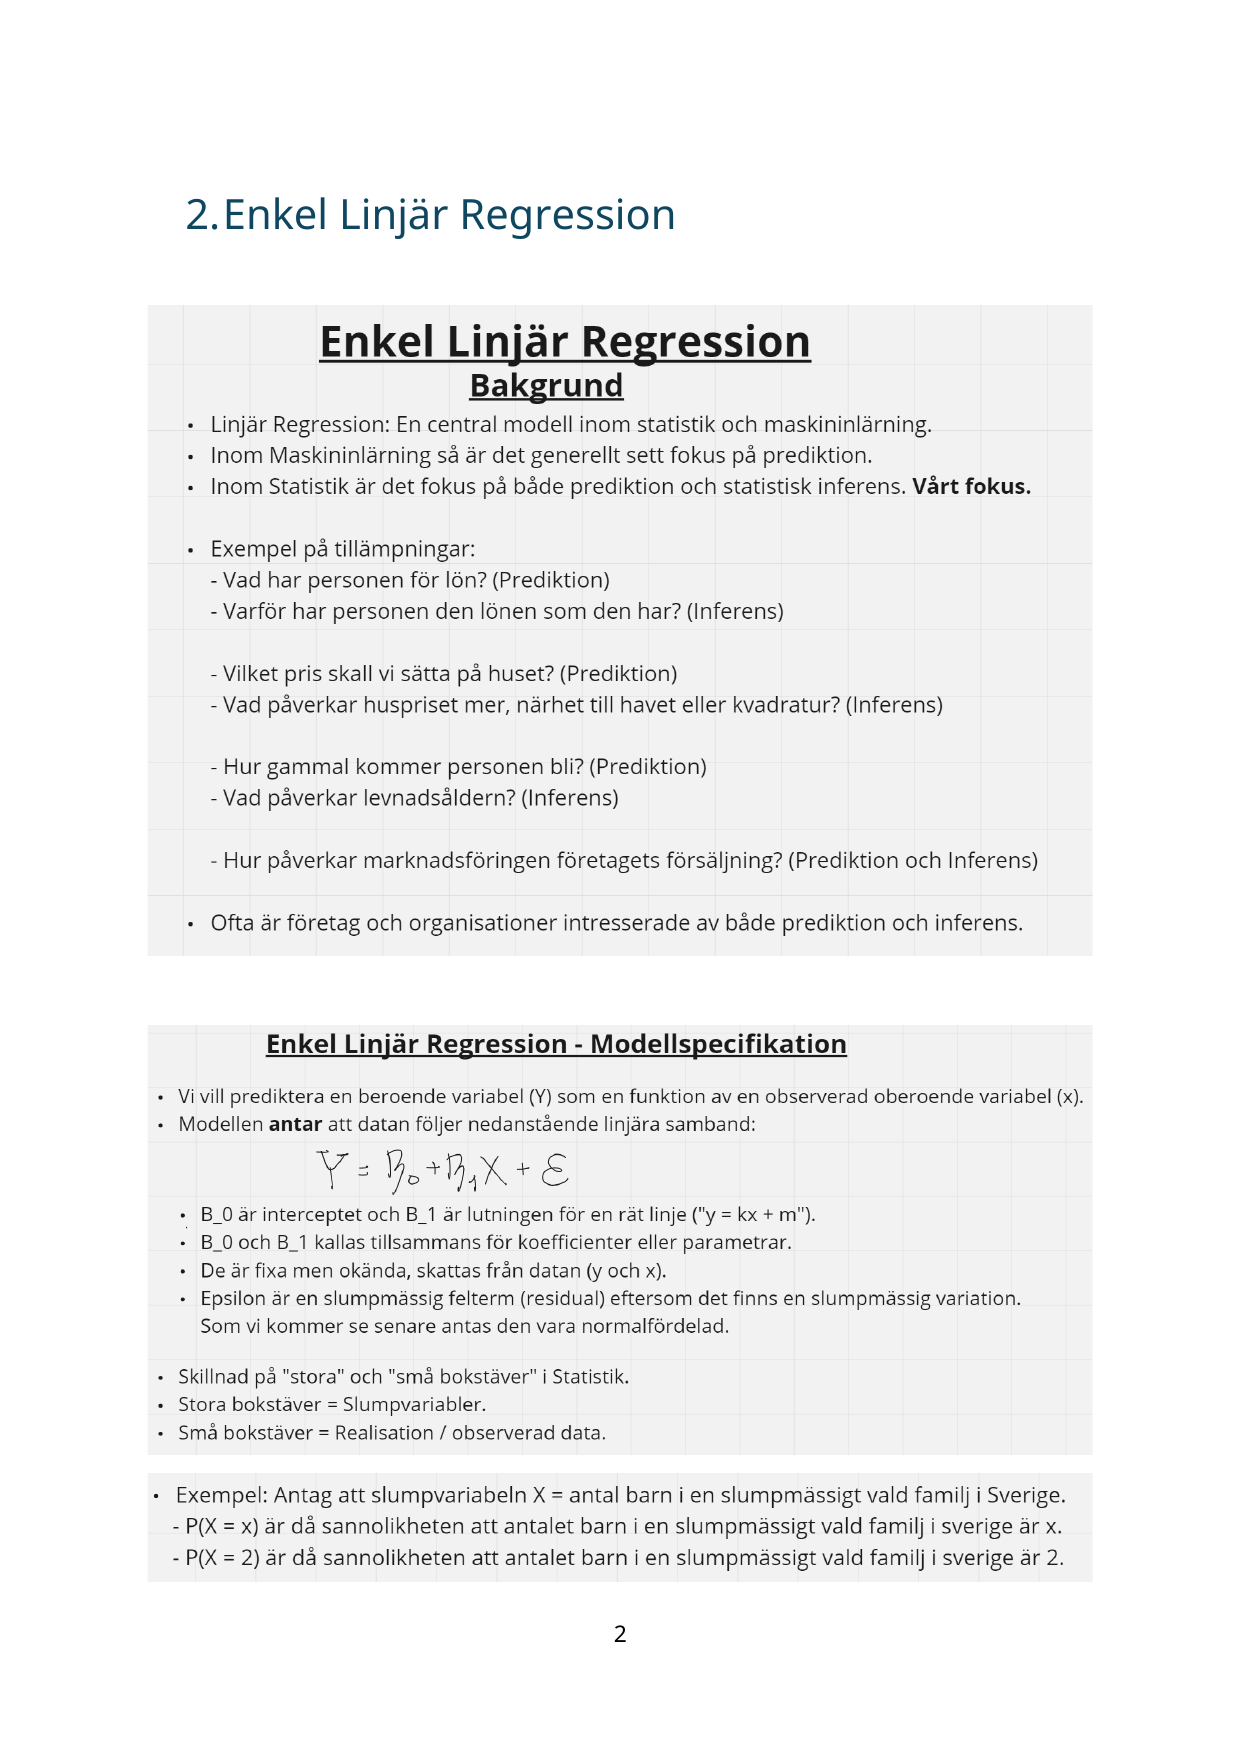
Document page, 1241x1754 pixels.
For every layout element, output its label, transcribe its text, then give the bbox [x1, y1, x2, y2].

picture [147, 1473, 1093, 1582]
subtitle Enkel Linjär Regression [185, 185, 1093, 242]
picture [147, 305, 1093, 956]
picture [147, 1025, 1093, 1455]
